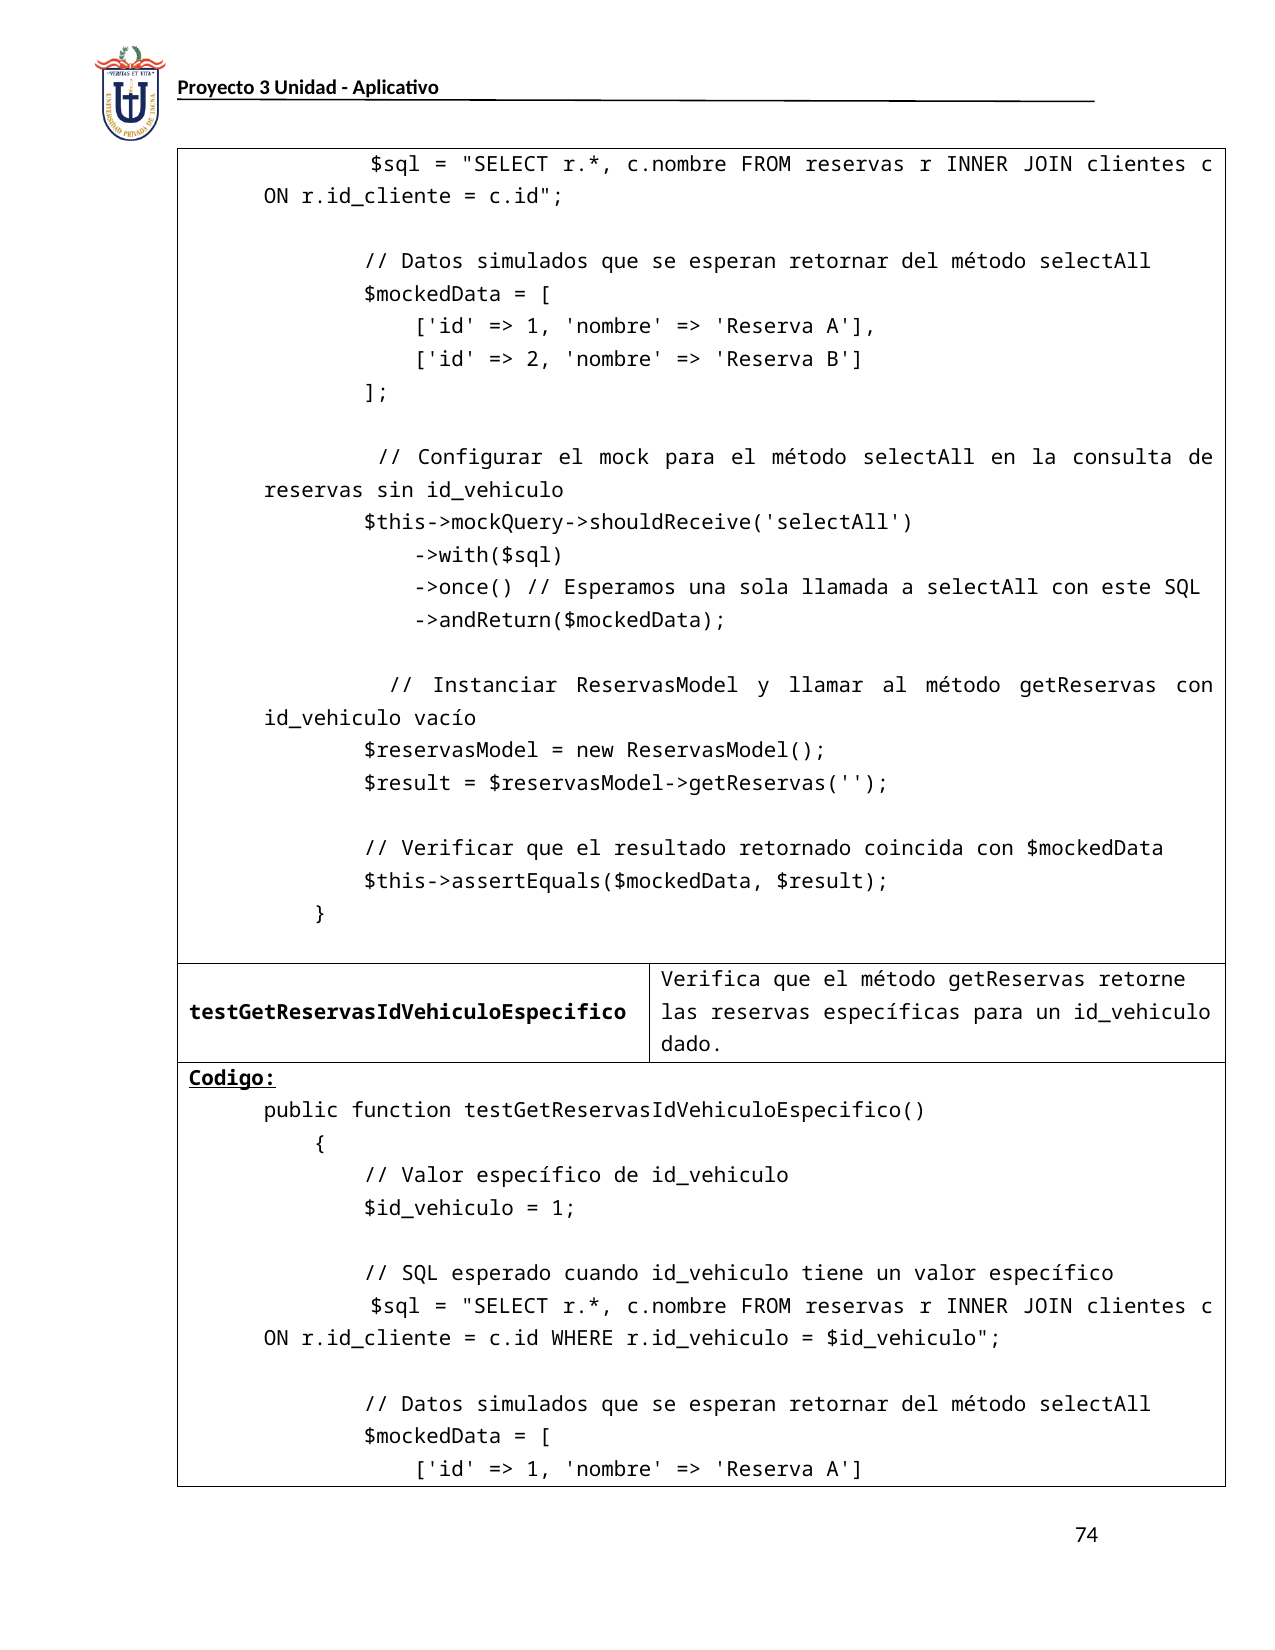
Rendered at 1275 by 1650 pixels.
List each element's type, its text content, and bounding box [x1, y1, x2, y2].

table_cell Verifica que el método getReservas retorne las reservas específicas para un id_vehiculo dado. [650, 964, 1225, 1062]
table_cell testGetReservasIdVehiculoEspecifico [178, 964, 649, 1062]
picture [94, 45, 166, 141]
